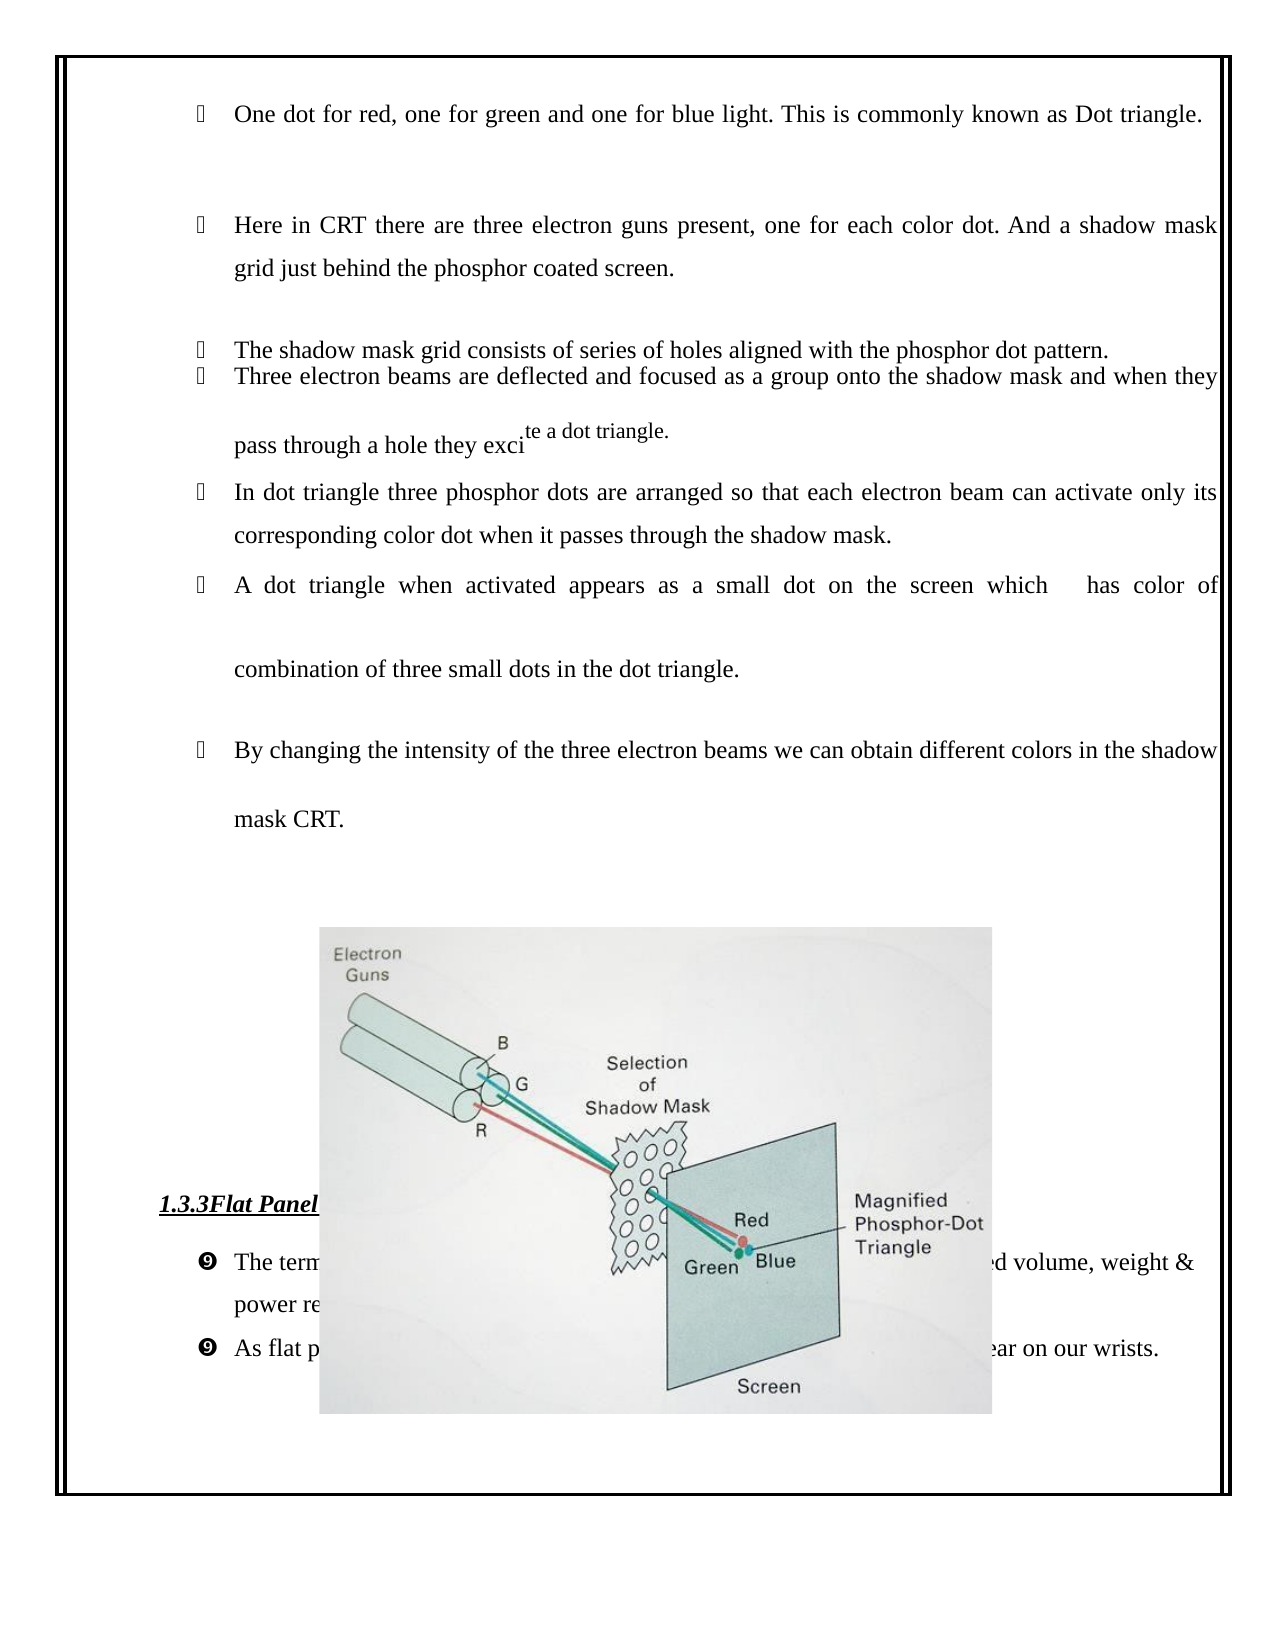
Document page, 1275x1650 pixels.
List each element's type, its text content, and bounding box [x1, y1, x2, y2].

table_cell One dot for red, one for green and one for blue light. This is commonly known as Dot triangle. Here in CRT there are three electron guns present, one for each color dot. And a shadow mask grid just behind the phosphor coated screen. The shadow mask grid consists of series of holes aligned with the phosphor dot pattern. Three electron beams are deflected and focused as a group onto the shadow mask and when they pass through a hole they excite a dot triangle. In dot triangle three phosphor dots are arranged so that each electron beam can activate only its corresponding color dot when it passes through the shadow mask. A dot triangle when activated appears as a small dot on the screen which has color of combination of three small dots in the dot triangle. By changing the intensity of the three electron beams we can obtain different colors in the shadow mask CRT. 1.3.3Flat Panel Display The term flat panel display refers to a class of video device that have reduced volume, weight & power requirement compared to a CRT. As flat panel display is thinner than CRTs, we can hang them on walls or wear on our wrists. [67, 58, 1220, 1493]
picture [319, 927, 993, 1414]
